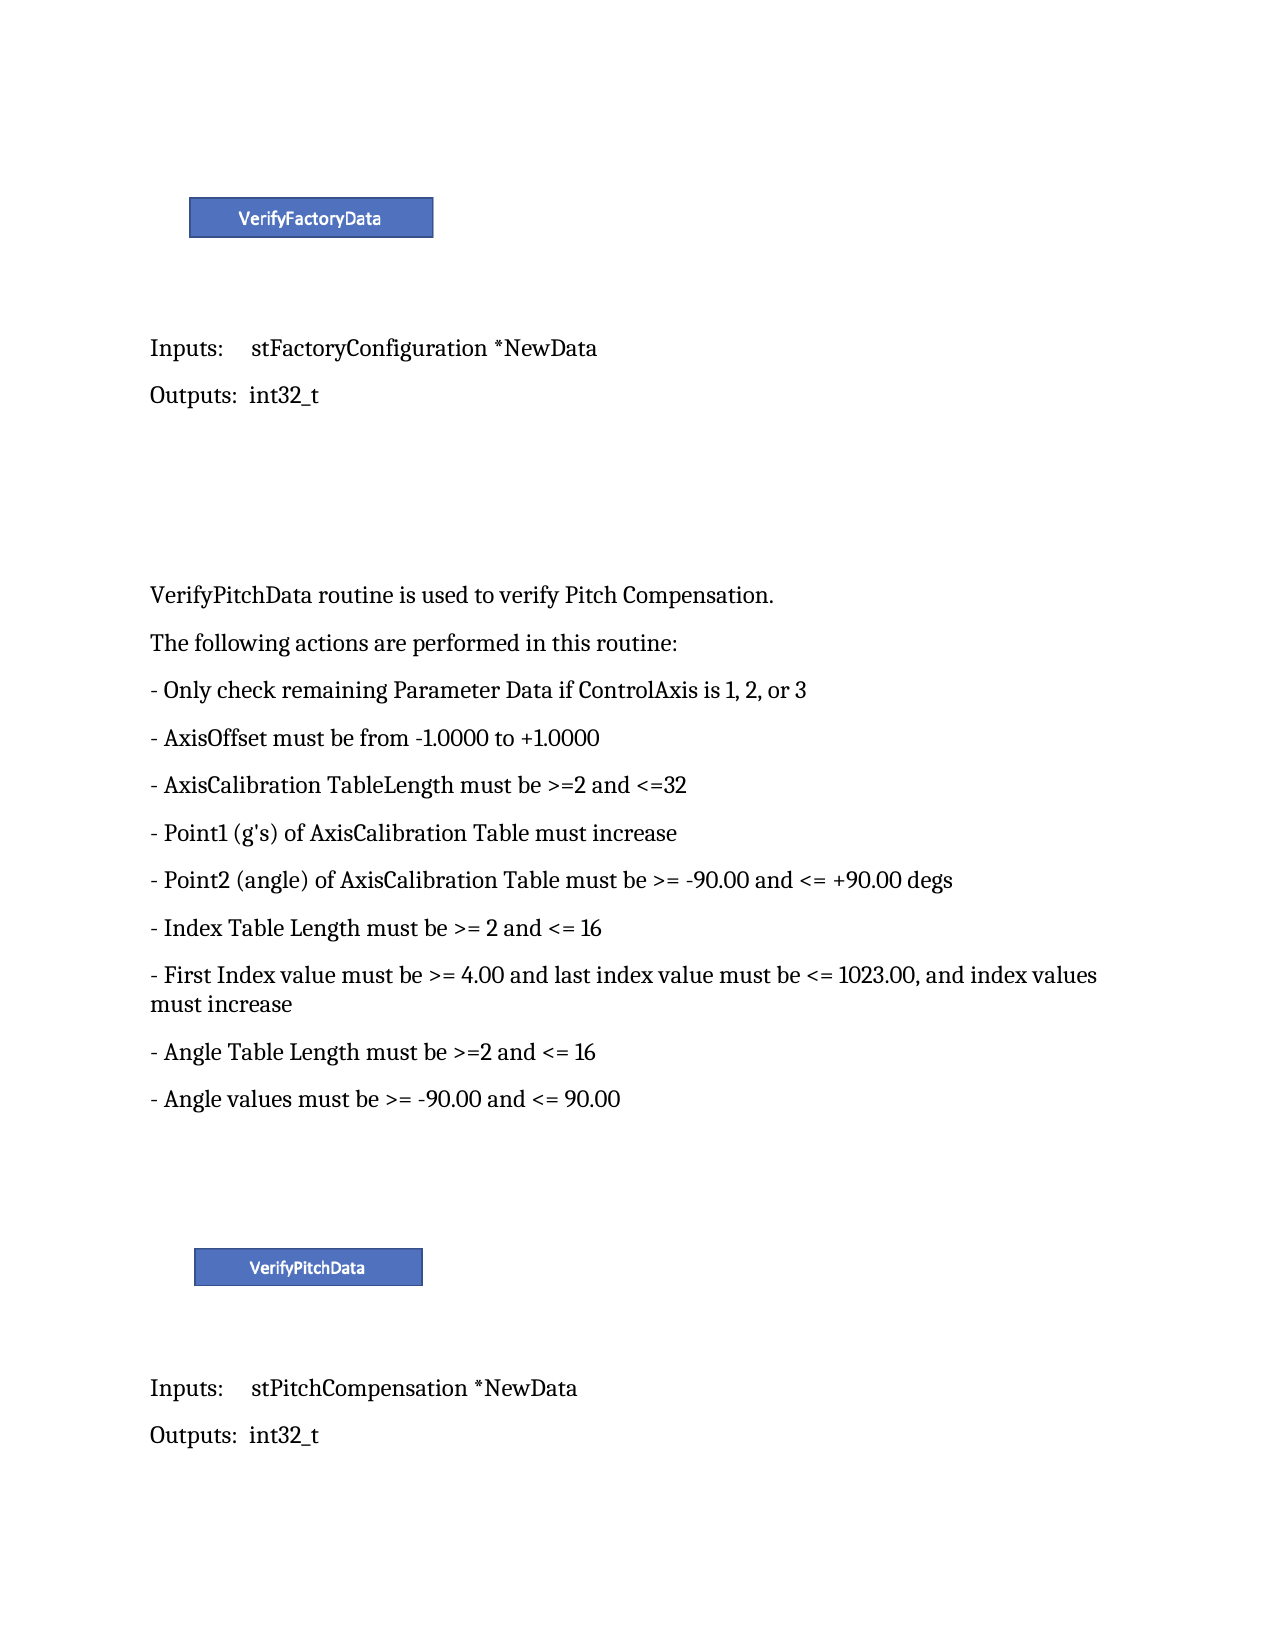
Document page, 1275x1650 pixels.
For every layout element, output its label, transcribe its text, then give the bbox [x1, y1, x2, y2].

text VerifyPitchData routine is used to verify Pitch Compensation. [150, 581, 1125, 610]
picture [168, 1208, 1044, 1327]
text The following actions are performed in this routine: [150, 629, 1125, 658]
text - Point1 (g's) of AxisCalibration Table must increase [150, 819, 1125, 848]
text Outputs: int32_t [150, 381, 1125, 410]
picture [168, 150, 1044, 287]
text - AxisCalibration TableLength must be >=2 and <=32 [150, 771, 1125, 800]
text - Index Table Length must be >= 2 and <= 16 [150, 914, 1125, 943]
text Outputs: int32_t [150, 1421, 1125, 1450]
text - AxisOffset must be from -1.0000 to +1.0000 [150, 724, 1125, 753]
text - Only check remaining Parameter Data if ControlAxis is 1, 2, or 3 [150, 676, 1125, 705]
text - Angle values must be >= -90.00 and <= 90.00 [150, 1085, 1125, 1114]
text Inputs: stFactoryConfiguration *NewData [150, 334, 1125, 363]
text - Angle Table Length must be >=2 and <= 16 [150, 1038, 1125, 1066]
text - Point2 (angle) of AxisCalibration Table must be >= -90.00 and <= +90.00 degs [150, 866, 1125, 895]
text - First Index value must be >= 4.00 and last index value must be <= 1023.00, and index values must increase [150, 961, 1125, 1019]
text Inputs: stPitchCompensation *NewData [150, 1374, 1125, 1403]
